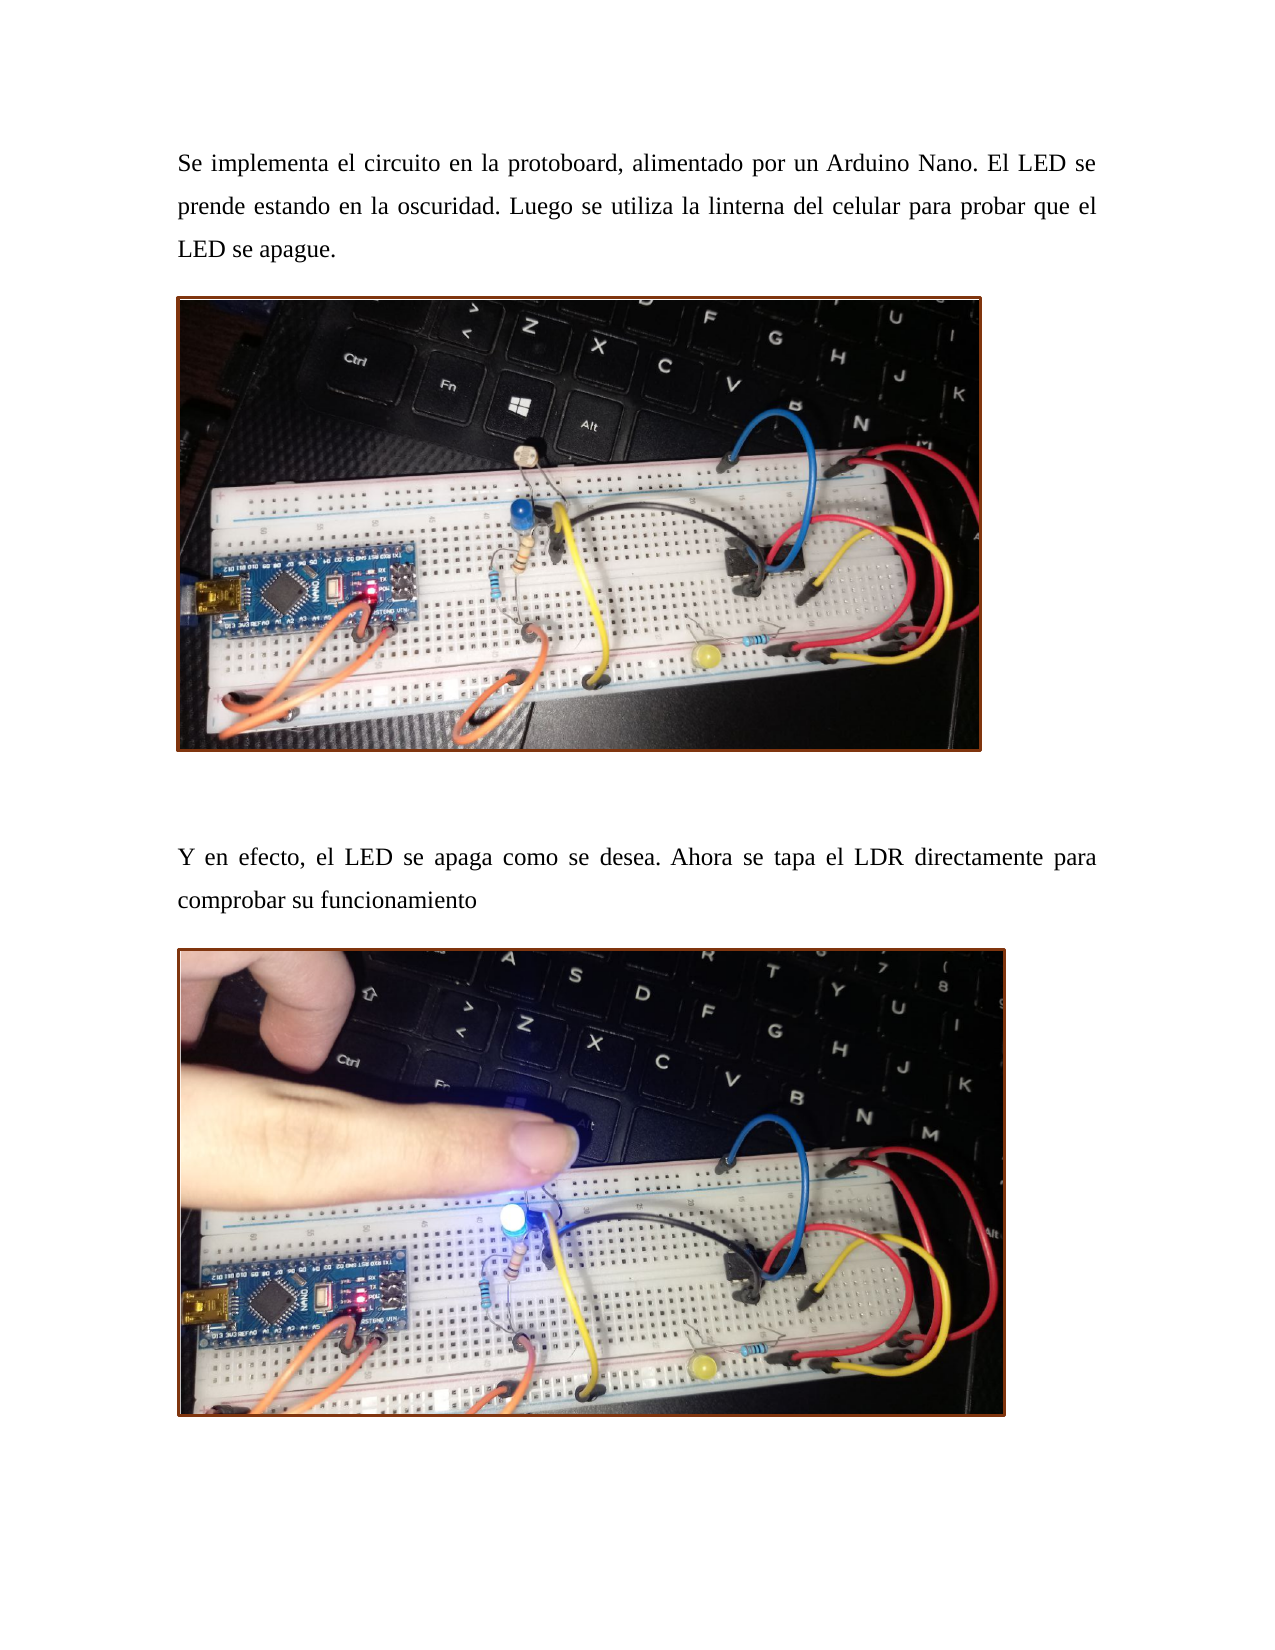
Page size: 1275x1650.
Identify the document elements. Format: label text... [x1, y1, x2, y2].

text Se implementa el circuito en la protoboard, alimentado por un Arduino Nano. El LED se prende estando en la oscuridad. Luego se utiliza la linterna del celular para probar que el LED se apague. [177, 148, 1098, 263]
text Y en efecto, el LED se apaga como se desea. Ahora se tapa el LDR directamente para comprobar su funcionamiento [177, 842, 1098, 914]
picture [181, 300, 979, 749]
picture [182, 951, 1003, 1414]
